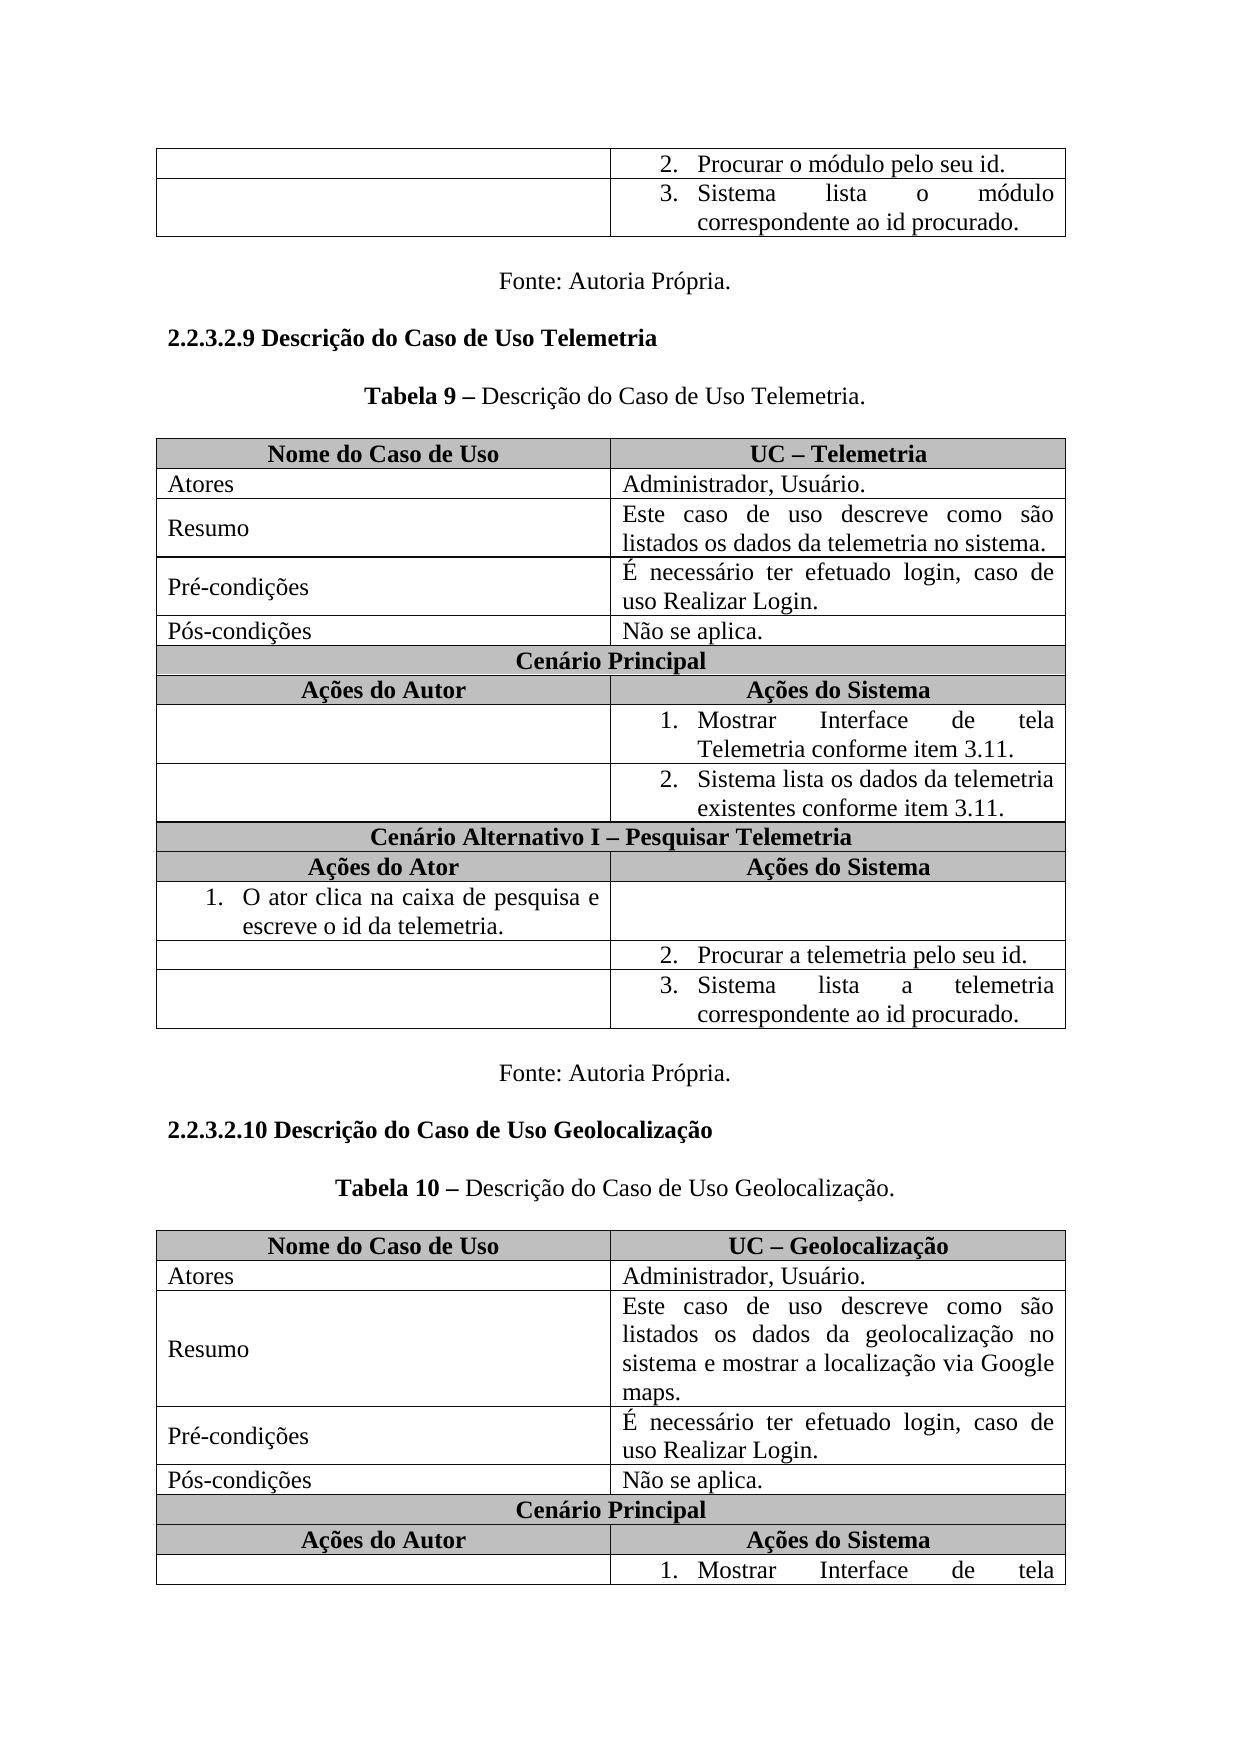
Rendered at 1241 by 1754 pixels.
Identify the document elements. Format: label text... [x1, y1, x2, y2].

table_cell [611, 1555, 1065, 1583]
text Tabela 10 – Descrição do Caso de Uso Geolocalização. [167, 1173, 1062, 1201]
table_cell Não se aplica. [611, 1465, 1065, 1494]
text Tabela 9 – Descrição do Caso de Uso Telemetria. [167, 381, 1062, 409]
table_cell Pós-condições [157, 616, 610, 645]
table_cell Resumo [157, 1291, 610, 1406]
table_cell Procurar a telemetria pelo seu id. [611, 941, 1065, 969]
table_cell Pré-condições [157, 1407, 610, 1464]
table_cell [157, 149, 610, 177]
table_cell [157, 764, 610, 821]
table_header Nome do Caso de Uso [157, 1231, 610, 1260]
table_cell Este caso de uso descreve como são listados os dados da telemetria no sistema. [611, 499, 1065, 556]
table_header UC – Geolocalização [611, 1231, 1065, 1260]
table_cell É necessário ter efetuado login, caso de uso Realizar Login. [611, 1407, 1065, 1464]
text Fonte: Autoria Própria. [167, 266, 1062, 294]
table_cell [157, 970, 610, 1028]
table_cell Cenário Alternativo I – Pesquisar Telemetria [157, 823, 1065, 851]
table_cell Ações do Ator [157, 852, 610, 881]
table_cell Atores [157, 1261, 610, 1290]
table_cell Sistema lista a telemetria correspondente ao id procurado. [611, 970, 1065, 1028]
text 2.2.3.2.9 Descrição do Caso de Uso Telemetria [167, 323, 1062, 352]
table_cell Pós-condições [157, 1465, 610, 1494]
table_cell [611, 882, 1065, 939]
table_cell Mostrar Interface de tela Telemetria conforme item 3.11. [611, 705, 1065, 763]
table_cell [157, 1555, 610, 1583]
table_cell Pré-condições [157, 558, 610, 615]
table_header Nome do Caso de Uso [157, 439, 610, 468]
table_cell Cenário Principal [157, 1495, 1065, 1524]
table_cell Ações do Autor [157, 1525, 610, 1554]
table_cell [157, 941, 610, 969]
table_cell Procurar o módulo pelo seu id. [611, 149, 1065, 177]
table_cell O ator clica na caixa de pesquisa e escreve o id da telemetria. [157, 882, 610, 939]
table_cell Administrador, Usuário. [611, 469, 1065, 498]
table_cell Ações do Sistema [611, 1525, 1065, 1554]
table_cell [157, 705, 610, 763]
table_cell Resumo [157, 499, 610, 556]
table_cell Cenário Principal [157, 646, 1065, 674]
table_cell Atores [157, 469, 610, 498]
table_cell Ações do Sistema [611, 852, 1065, 881]
table_cell É necessário ter efetuado login, caso de uso Realizar Login. [611, 558, 1065, 615]
text Fonte: Autoria Própria. [167, 1058, 1062, 1086]
table_cell Administrador, Usuário. [611, 1261, 1065, 1290]
table_cell Ações do Autor [157, 676, 610, 704]
table_cell [157, 179, 610, 236]
table_cell Ações do Sistema [611, 676, 1065, 704]
table_cell Este caso de uso descreve como são listados os dados da geolocalização no sistema e mostrar a localização via Google maps. [611, 1291, 1065, 1406]
table_header UC – Telemetria [611, 439, 1065, 468]
table_cell Sistema lista os dados da telemetria existentes conforme item 3.11. [611, 764, 1065, 821]
table_cell Sistema lista o módulo correspondente ao id procurado. [611, 179, 1065, 236]
table_cell Não se aplica. [611, 616, 1065, 645]
text 2.2.3.2.10 Descrição do Caso de Uso Geolocalização [167, 1115, 1062, 1144]
